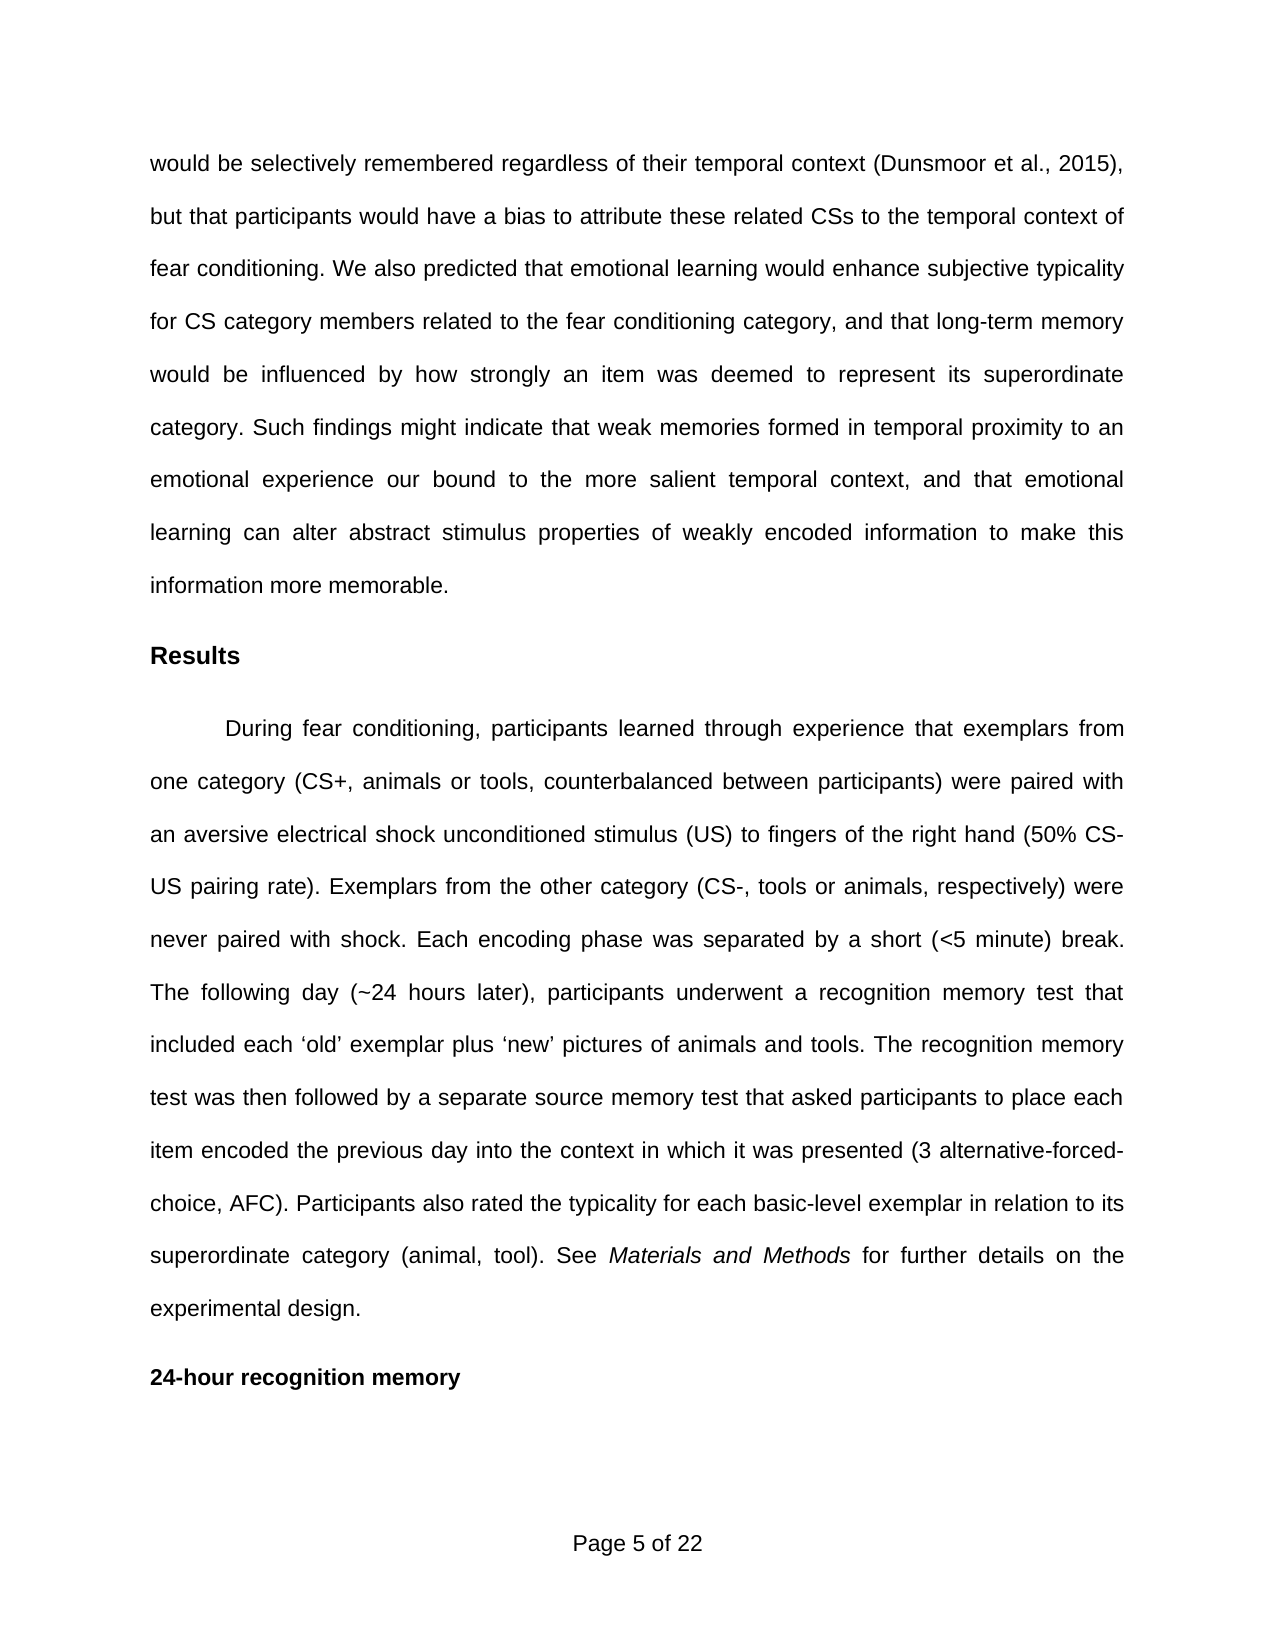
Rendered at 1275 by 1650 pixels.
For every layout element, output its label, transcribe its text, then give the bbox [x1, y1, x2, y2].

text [150, 150, 1125, 598]
text Results [150, 641, 1125, 670]
text During fear conditioning, participants learned through experience that exemplars from one category (CS+, animals or tools, counterbalanced between participants) were paired with an aversive electrical shock unconditioned stimulus (US) to fingers of the right hand (50% CS-US pairing rate). Exemplars from the other category (CS-, tools or animals, respectively) were never paired with shock. Each encoding phase was separated by a short (<5 minute) break. The following day (~24 hours later), participants underwent a recognition memory test that included each ‘old’ exemplar plus ‘new’ pictures of animals and tools. The recognition memory test was then followed by a separate source memory test that asked participants to place each item encoded the previous day into the context in which it was presented (3 alternative-forced-choice, AFC). Participants also rated the typicality for each basic-level exemplar in relation to its superordinate category (animal, tool). See Materials and Methods for further details on the experimental design. [150, 715, 1125, 1321]
text 24-hour recognition memory [150, 1364, 1125, 1391]
